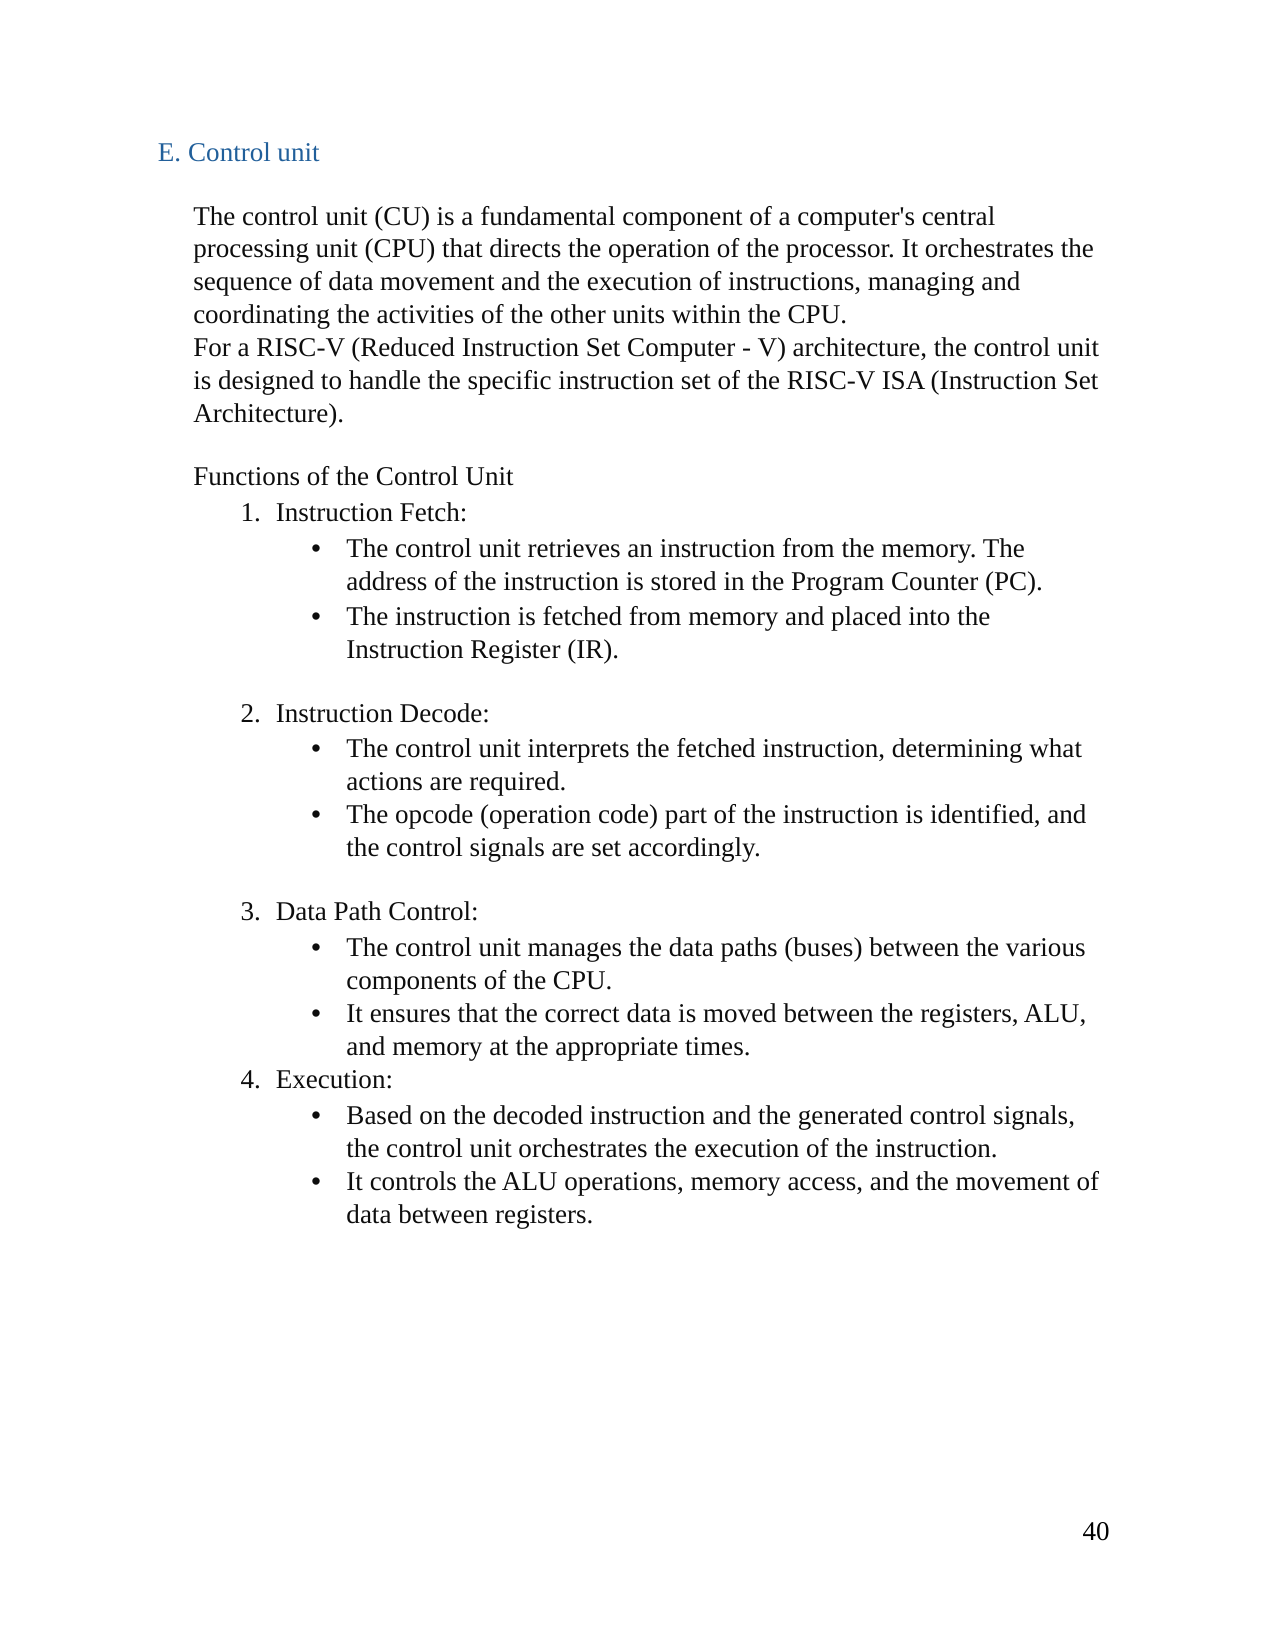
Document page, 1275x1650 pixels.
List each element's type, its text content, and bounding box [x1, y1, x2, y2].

list Based on the decoded instruction and the generated control signals, the control unit orchestrates the execution of the instruction. [311, 1099, 1112, 1163]
list The opcode (operation code) part of the instruction is identified, and the control signals are set accordingly. [311, 798, 1112, 863]
list The instruction is fetched from memory and placed into the Instruction Register (IR). [311, 600, 1112, 664]
list The control unit interprets the fetched instruction, determining what actions are required. [311, 732, 1112, 797]
list The control unit manages the data paths (buses) between the various components of the CPU. [311, 931, 1112, 995]
text The control unit (CU) is a fundamental component of a computer's central processing unit (CPU) that directs the operation of the processor. It orchestrates the sequence of data movement and the execution of instructions, managing and coordinating the activities of the other units within the CPU. [193, 199, 1112, 329]
subtitle E. Control unit [158, 136, 1116, 167]
text For a RISC-V (Reduced Instruction Set Computer - V) architecture, the control unit is designed to handle the specific instruction set of the RISC-V ISA (Instruction Set Architecture). [193, 331, 1112, 428]
list Execution: [240, 1063, 1109, 1094]
list Instruction Fetch: [240, 496, 1109, 527]
list Data Path Control: [240, 895, 1109, 927]
list The control unit retrieves an instruction from the memory. The address of the instruction is stored in the Program Counter (PC). [311, 532, 1112, 596]
list It controls the ALU operations, memory access, and the movement of data between registers. [311, 1165, 1112, 1229]
list It ensures that the correct data is moved between the registers, ALU, and memory at the appropriate times. [311, 997, 1112, 1061]
text Functions of the Control Unit [193, 460, 1109, 492]
list Instruction Decode: [240, 697, 1109, 728]
